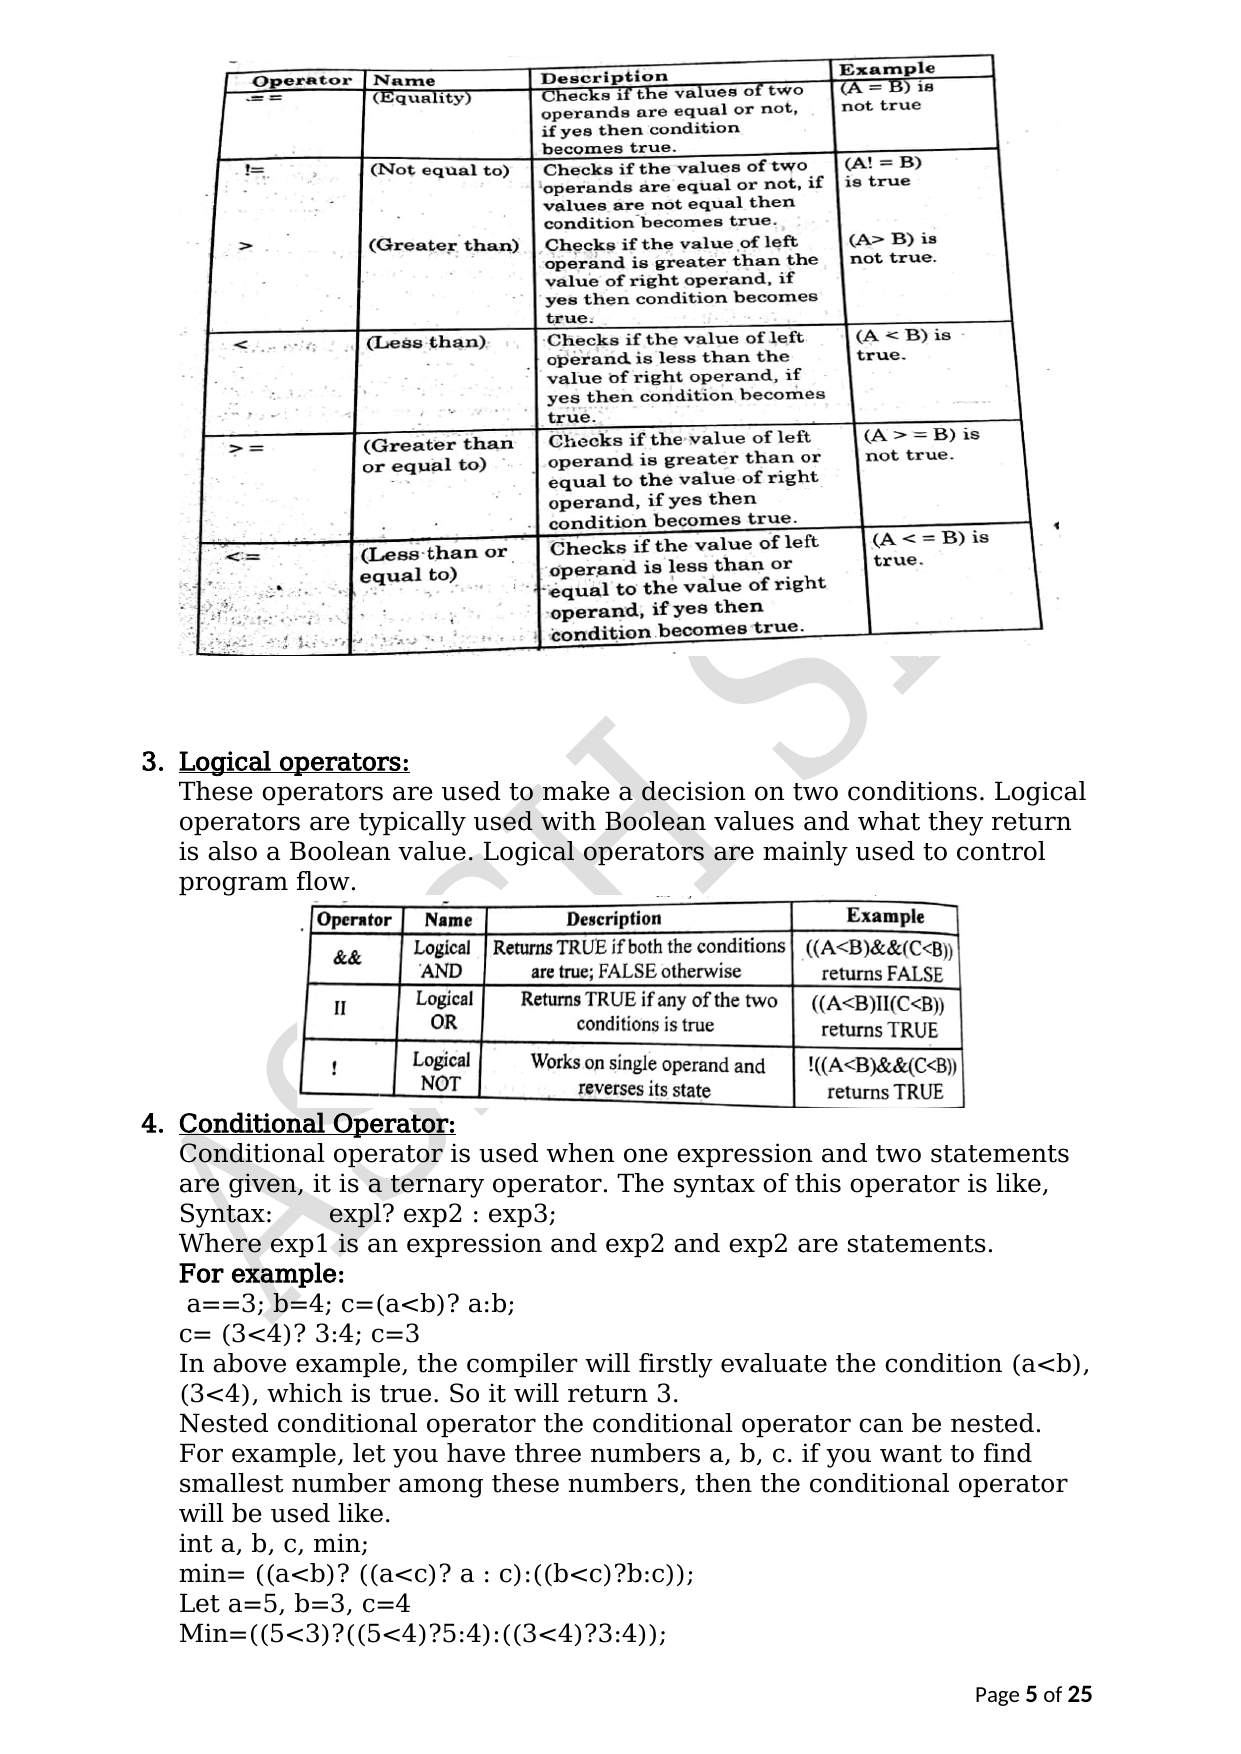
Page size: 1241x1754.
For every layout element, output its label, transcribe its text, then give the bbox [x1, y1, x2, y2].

list int a, b, c, min; [178, 1527, 1093, 1557]
list These operators are used to make a decision on two conditions. Logical operators are typically used with Boolean values and what they return is also a Boolean value. Logical operators are mainly used to control program flow. [178, 775, 1093, 895]
list a==3; b=4; c=(a<b)? a:b; [178, 1287, 1093, 1317]
list Syntax: expl? exp2 : exp3; [178, 1197, 1093, 1227]
list Nested conditional operator the conditional operator can be nested. [178, 1407, 1093, 1437]
list Conditional Operator: [141, 1107, 1093, 1137]
list Conditional operator is used when one expression and two statements are given, it is a ternary operator. The syntax of this operator is like, [178, 1137, 1093, 1197]
picture [178, 45, 1059, 656]
picture [297, 895, 974, 1108]
list For example, let you have three numbers a, b, c. if you want to find smallest number among these numbers, then the conditional operator will be used like. [178, 1437, 1093, 1527]
list Min=((5<3)?((5<4)?5:4):((3<4)?3:4)); [178, 1617, 1093, 1647]
list c= (3<4)? 3:4; c=3 [178, 1317, 1093, 1347]
list For example: [178, 1257, 1093, 1287]
list In above example, the compiler will firstly evaluate the condition (a<b), (3<4), which is true. So it will return 3. [178, 1347, 1093, 1407]
list Let a=5, b=3, c=4 [178, 1587, 1093, 1617]
list Where exp1 is an expression and exp2 and exp2 are statements. [178, 1227, 1093, 1257]
list min= ((a<b)? ((a<c)? a : c):((b<c)?b:c)); [178, 1557, 1093, 1587]
list Logical operators: [141, 745, 1093, 775]
